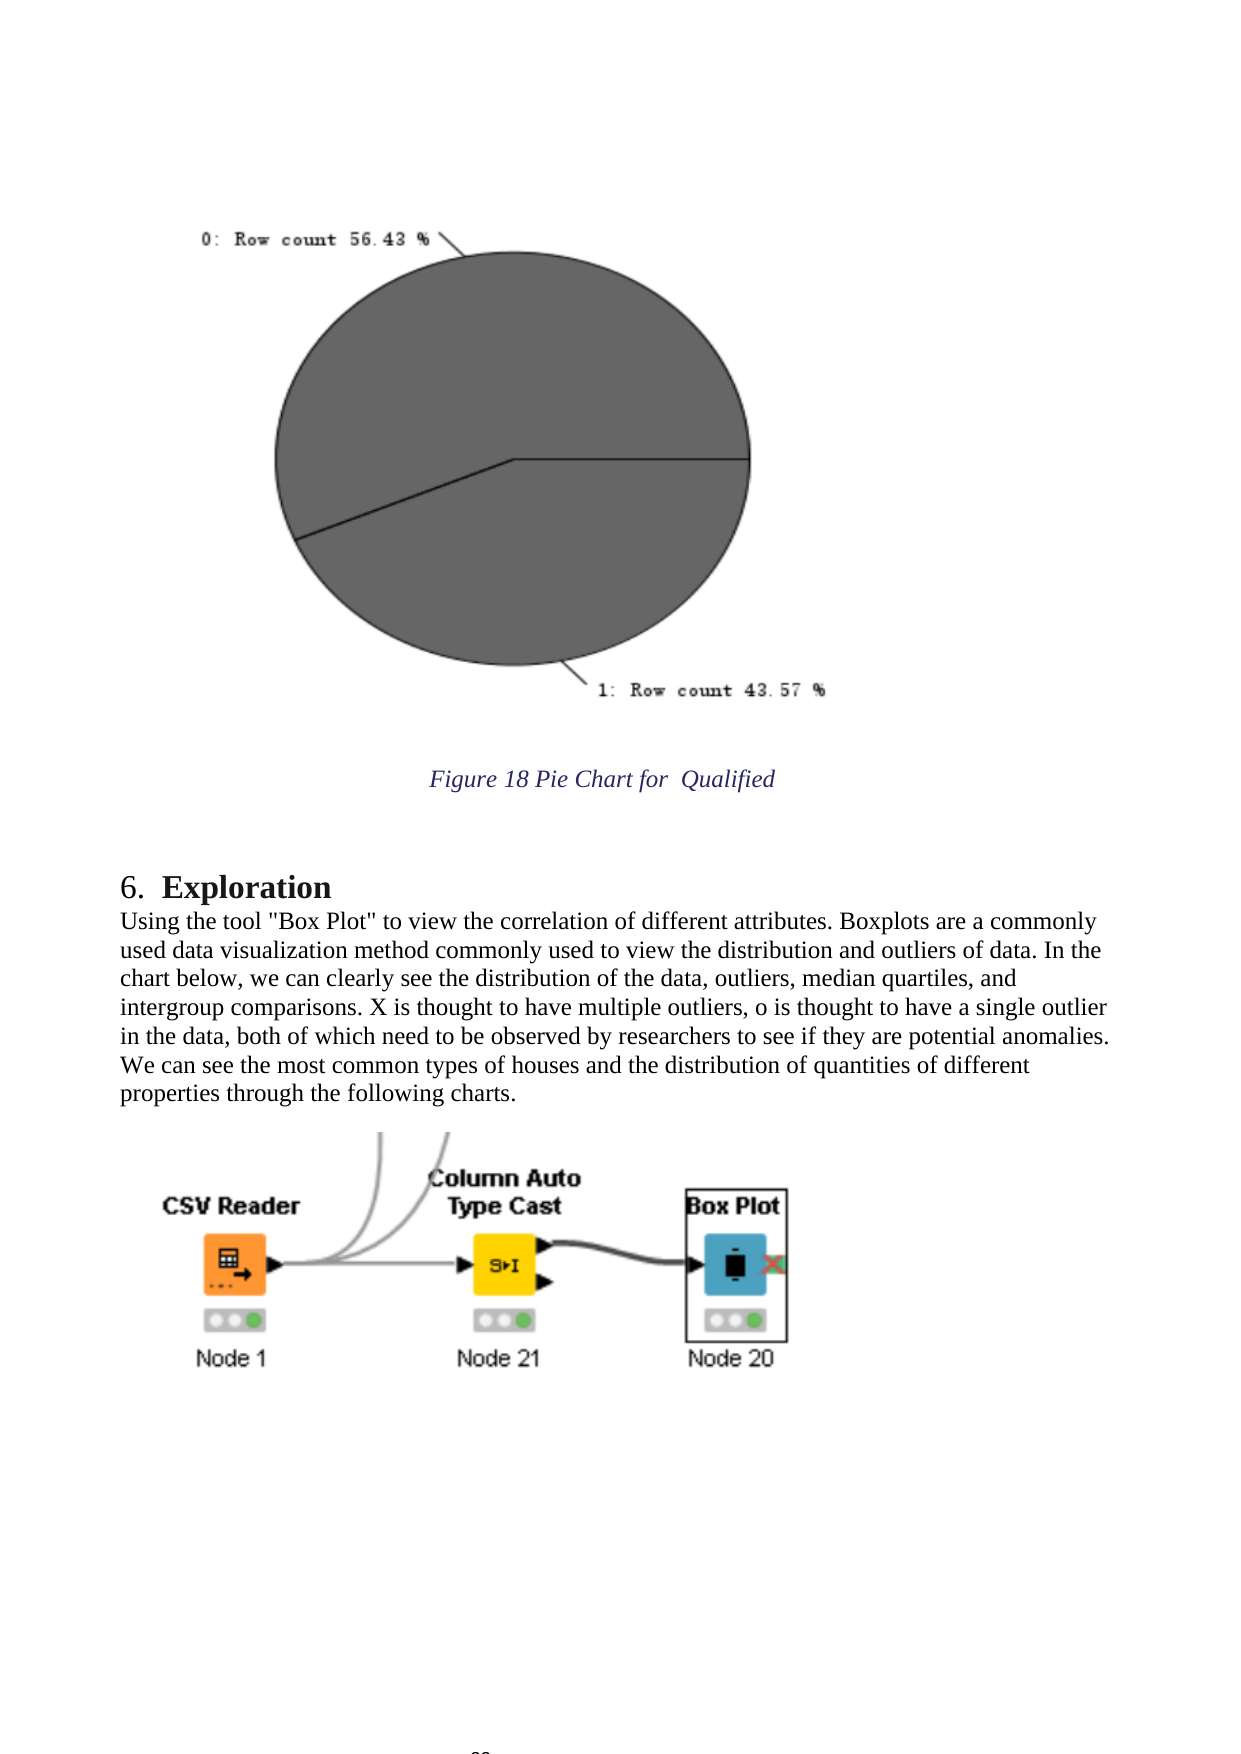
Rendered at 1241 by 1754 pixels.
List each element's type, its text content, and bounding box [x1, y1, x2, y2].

list Using the tool "Box Plot" to view the correlation of different attributes. Boxplots are a commonly used data visualization method commonly used to view the distribution and outliers of data. In the chart below, we can clearly see the distribution of the data, outliers, median quartiles, and intergroup comparisons. X is thought to have multiple outliers, o is thought to have a single outlier in the data, both of which need to be observed by researchers to see if they are potential anomalies. We can see the most common types of houses and the distribution of quantities of different properties through the following charts. [120, 906, 1120, 1107]
list Exploration [120, 868, 1120, 906]
picture [120, 1132, 843, 1422]
picture [120, 137, 919, 740]
text Figure 18 Pie Chart for Qualified [429, 767, 1120, 792]
